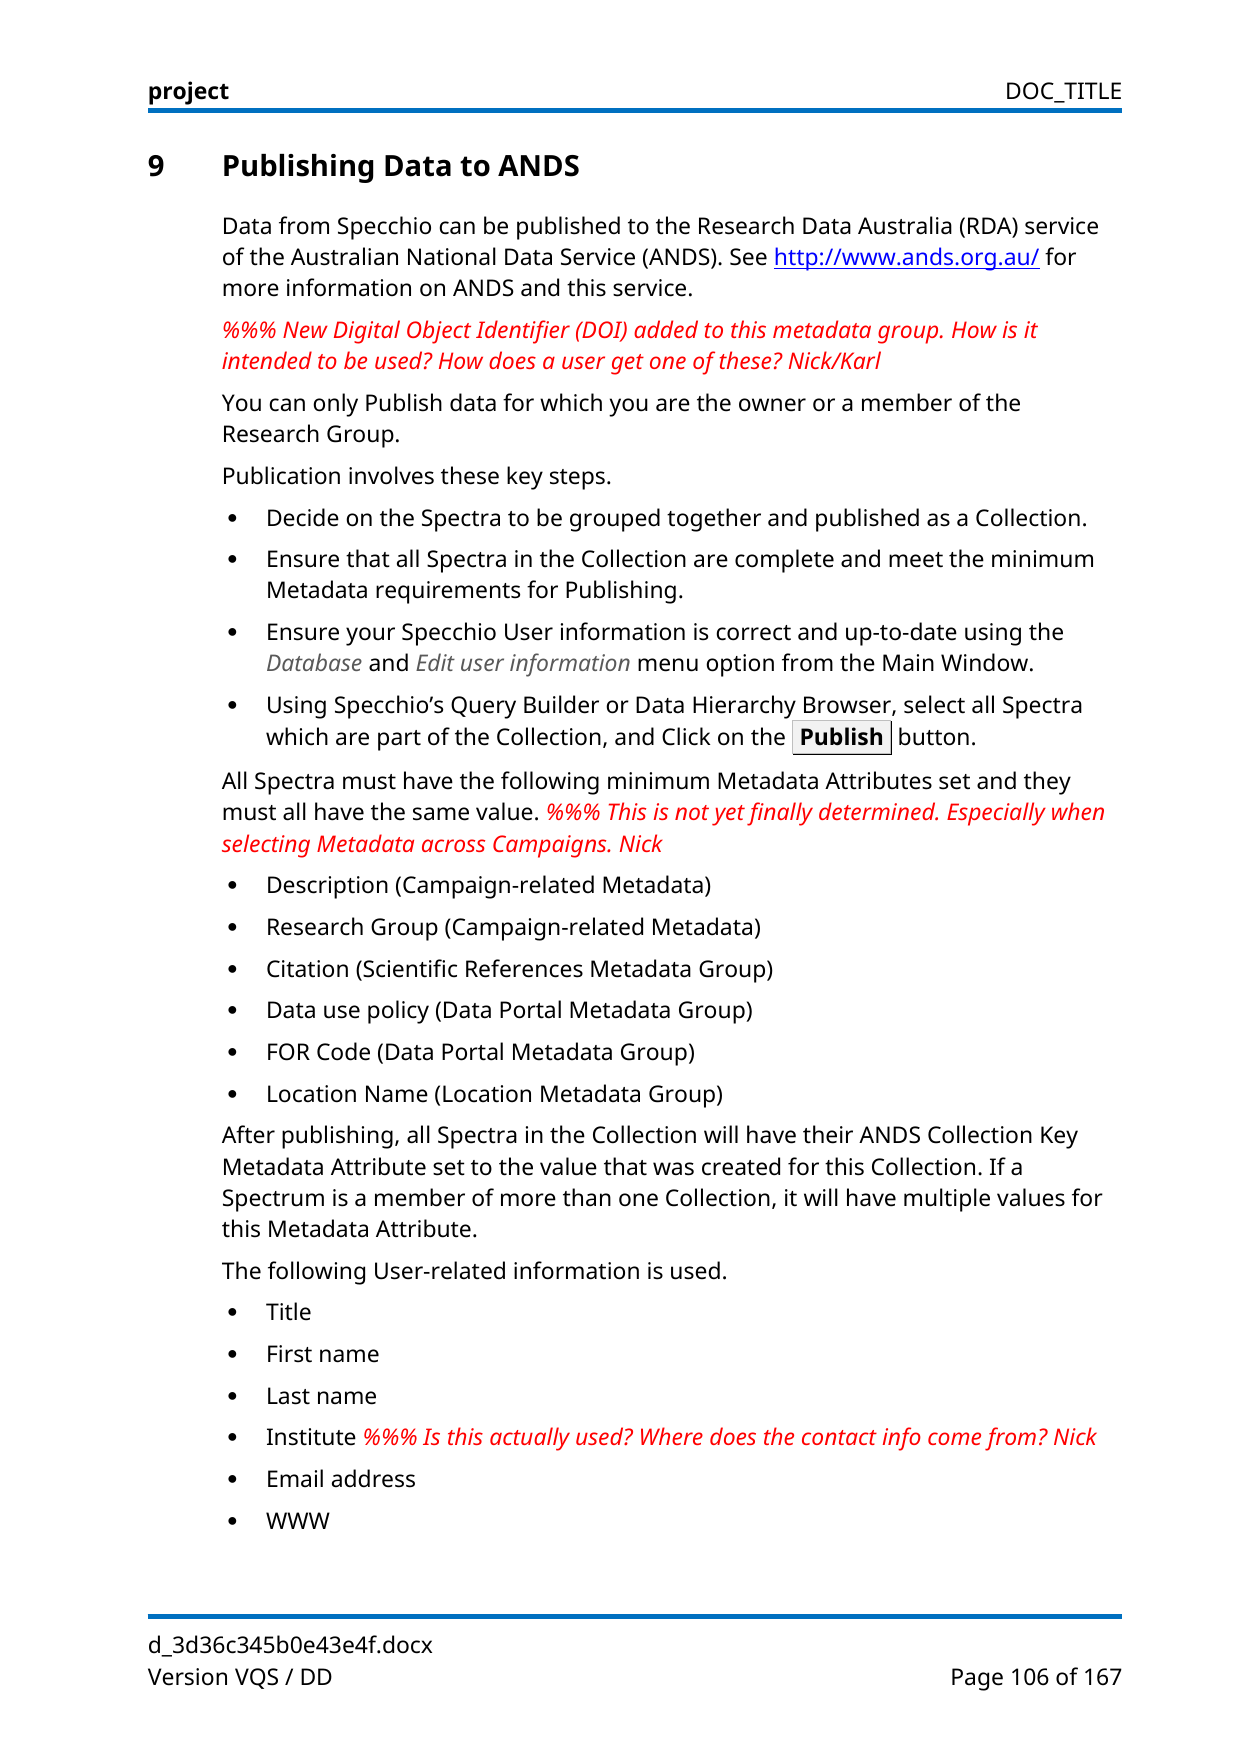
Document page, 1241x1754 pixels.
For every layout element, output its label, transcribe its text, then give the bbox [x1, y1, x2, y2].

text WWW [228, 1505, 1122, 1536]
text After publishing, all Spectra in the Collection will have their ANDS Collection Key Metadata Attribute set to the value that was created for this Collection. If a Spectrum is a member of more than one Collection, it will have multiple values for this Metadata Attribute. [222, 1119, 1122, 1244]
text Research Group (Campaign-related Metadata) [228, 911, 1122, 942]
text The following User-related information is used. [222, 1255, 1122, 1286]
subtitle Publishing Data to ANDS [148, 145, 1122, 185]
text All Spectra must have the following minimum Metadata Attributes set and they must all have the same value. %%% This is not yet finally determined. Especially when selecting Metadata across Campaigns. Nick [222, 765, 1122, 859]
text Decide on the Spectra to be grouped together and published as a Collection. [228, 502, 1122, 533]
text Institute %%% Is this actually used? Where does the contact info come from? Nick [228, 1421, 1122, 1453]
text %%% New Digital Object Identifier (DOI) added to this metadata group. How is it intended to be used? How does a user get one of these? Nick/Karl [222, 314, 1122, 377]
text Data from Specchio can be published to the Research Data Australia (RDA) service of the Australian National Data Service (ANDS). See http://www.ands.org.au/ for more information on ANDS and this service. [222, 210, 1122, 304]
text Data use policy (Data Portal Metadata Group) [228, 994, 1122, 1026]
text Ensure that all Spectra in the Collection are complete and meet the minimum Metadata requirements for Publishing. [228, 543, 1122, 606]
text FOR Code (Data Portal Metadata Group) [228, 1036, 1122, 1067]
text Last name [228, 1380, 1122, 1411]
text First name [228, 1338, 1122, 1369]
text Description (Campaign-related Metadata) [228, 869, 1122, 901]
text You can only Publish data for which you are the owner or a member of the Research Group. [222, 387, 1122, 449]
text Email address [228, 1463, 1122, 1494]
text Using Specchio’s Query Builder or Data Hierarchy Browser, select all Spectra which are part of the Collection, and Click on the Publish button. [228, 689, 1122, 755]
text Location Name (Location Metadata Group) [228, 1078, 1122, 1109]
text Citation (Scientific References Metadata Group) [228, 953, 1122, 984]
text Publication involves these key steps. [222, 460, 1122, 491]
text Title [228, 1296, 1122, 1328]
text Ensure your Specchio User information is correct and up-to-date using the Database and Edit user information menu option from the Main Window. [228, 616, 1122, 679]
